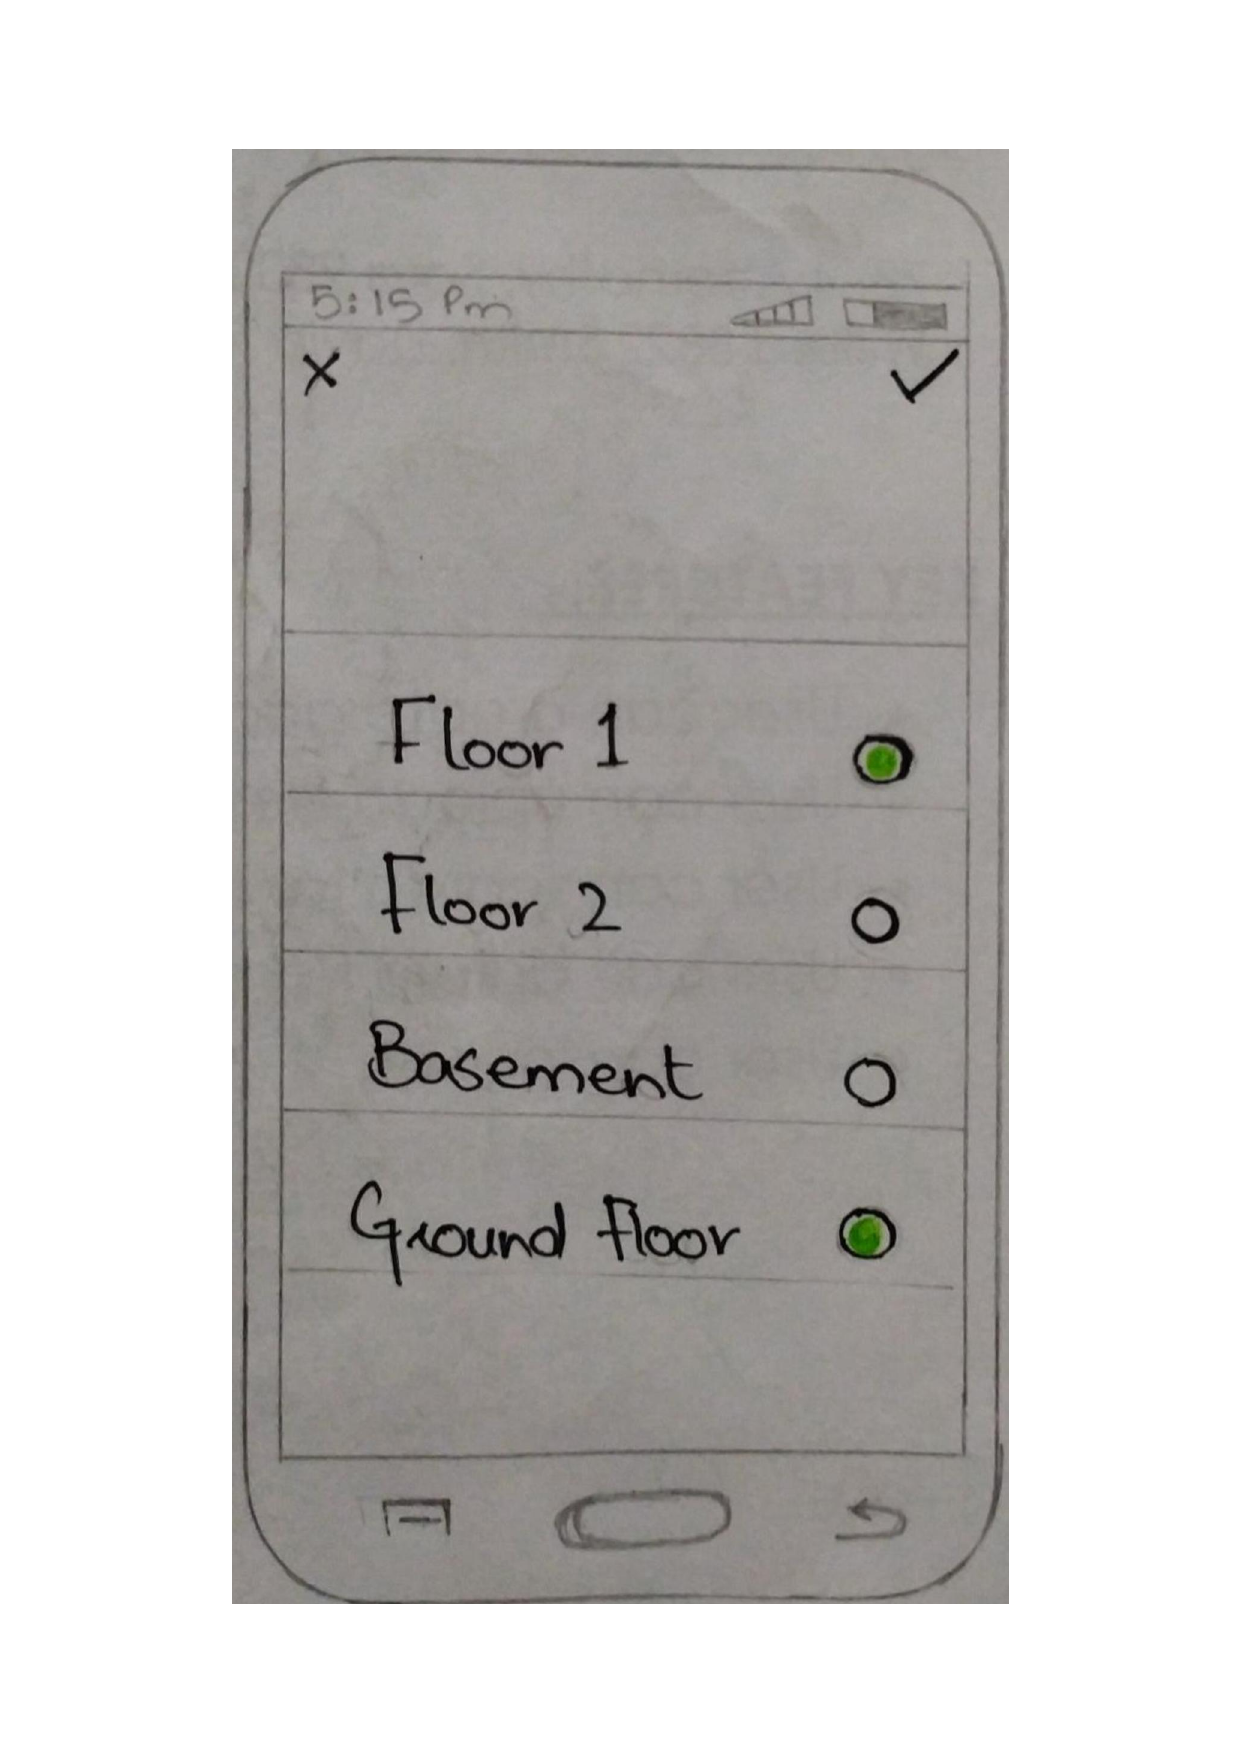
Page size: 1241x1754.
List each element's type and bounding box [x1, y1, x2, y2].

picture [232, 149, 1009, 1604]
